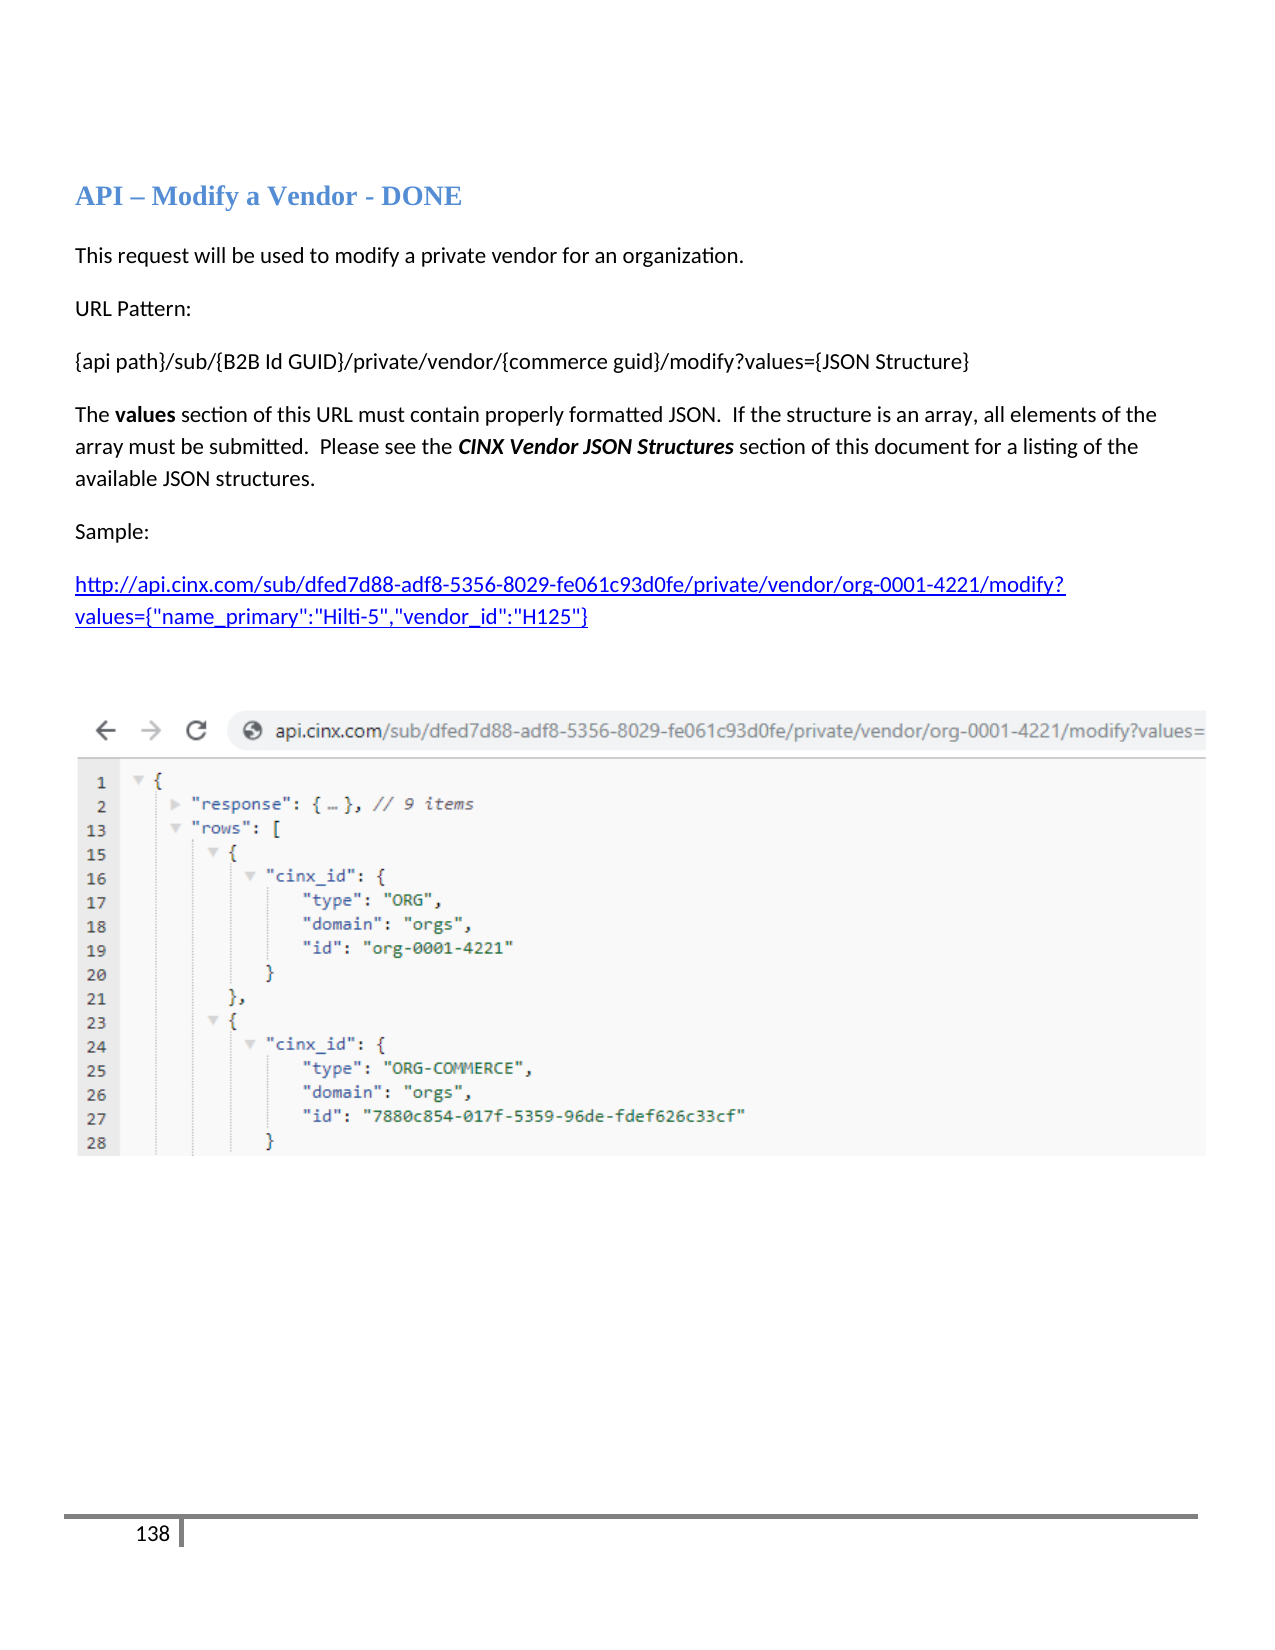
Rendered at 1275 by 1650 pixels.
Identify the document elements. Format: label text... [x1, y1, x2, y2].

text {api path}/sub/{B2B Id GUID}/private/vendor/{commerce guid}/modify?values={JSON Structure} [75, 347, 1209, 375]
text URL Pattern: [75, 294, 1209, 322]
text This request will be used to modify a private vendor for an organization. [75, 241, 1209, 269]
subtitle API – Modify a Vendor - DONE [75, 179, 1209, 212]
text http://api.cinx.com/sub/dfed7d88-adf8-5356-8029-fe061c93d0fe/private/vendor/org-0001-4221/modify?values={"name_primary":"Hilti-5","vendor_id":"H125"} [75, 570, 1209, 630]
text The values section of this URL must contain properly formatted JSON. If the structure is an array, all elements of the array must be submitted. Please see the CINX Vendor JSON Structures section of this document for a listing of the available JSON structures. [75, 400, 1209, 492]
picture [75, 708, 1209, 1156]
text Sample: [75, 517, 1209, 545]
